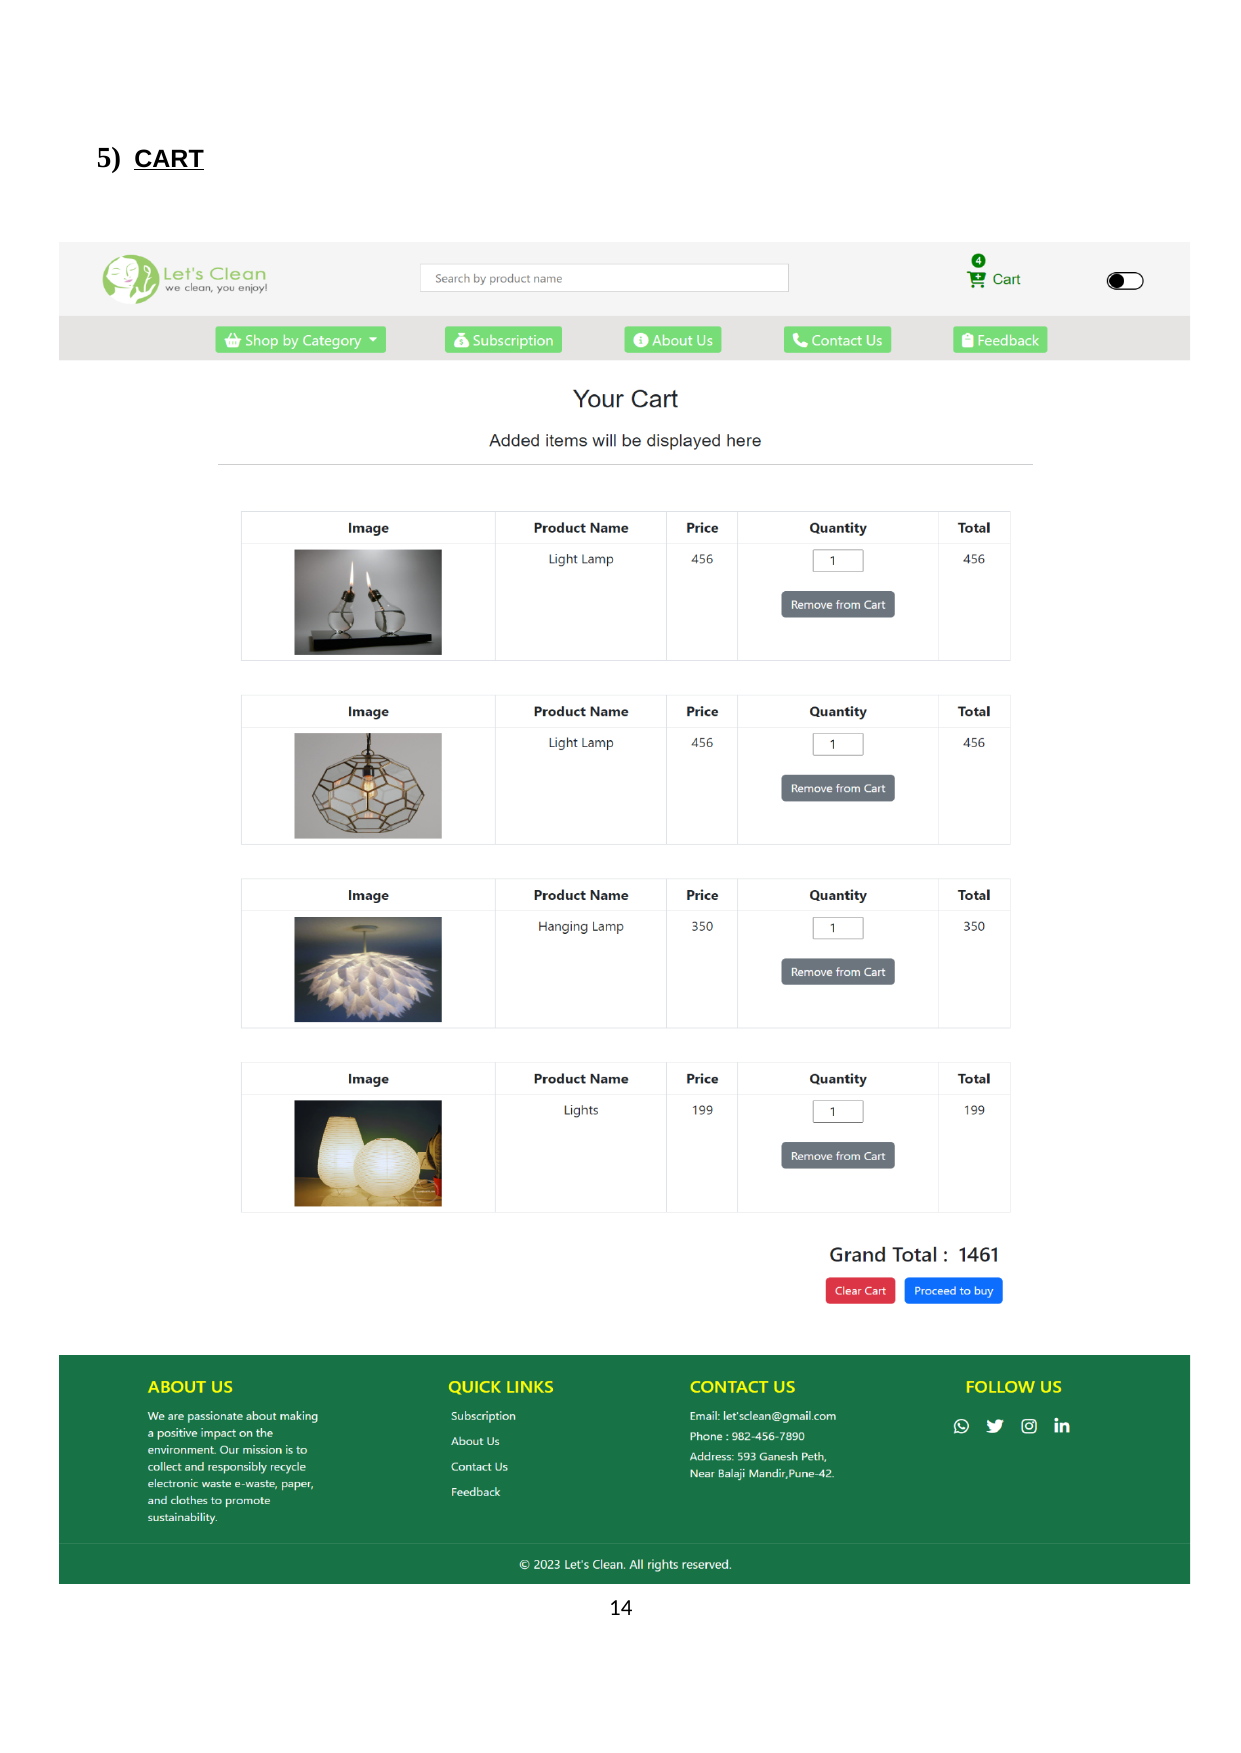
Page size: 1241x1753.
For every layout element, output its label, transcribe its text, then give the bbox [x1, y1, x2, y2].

list CART [97, 140, 1182, 174]
picture [59, 242, 1191, 1584]
